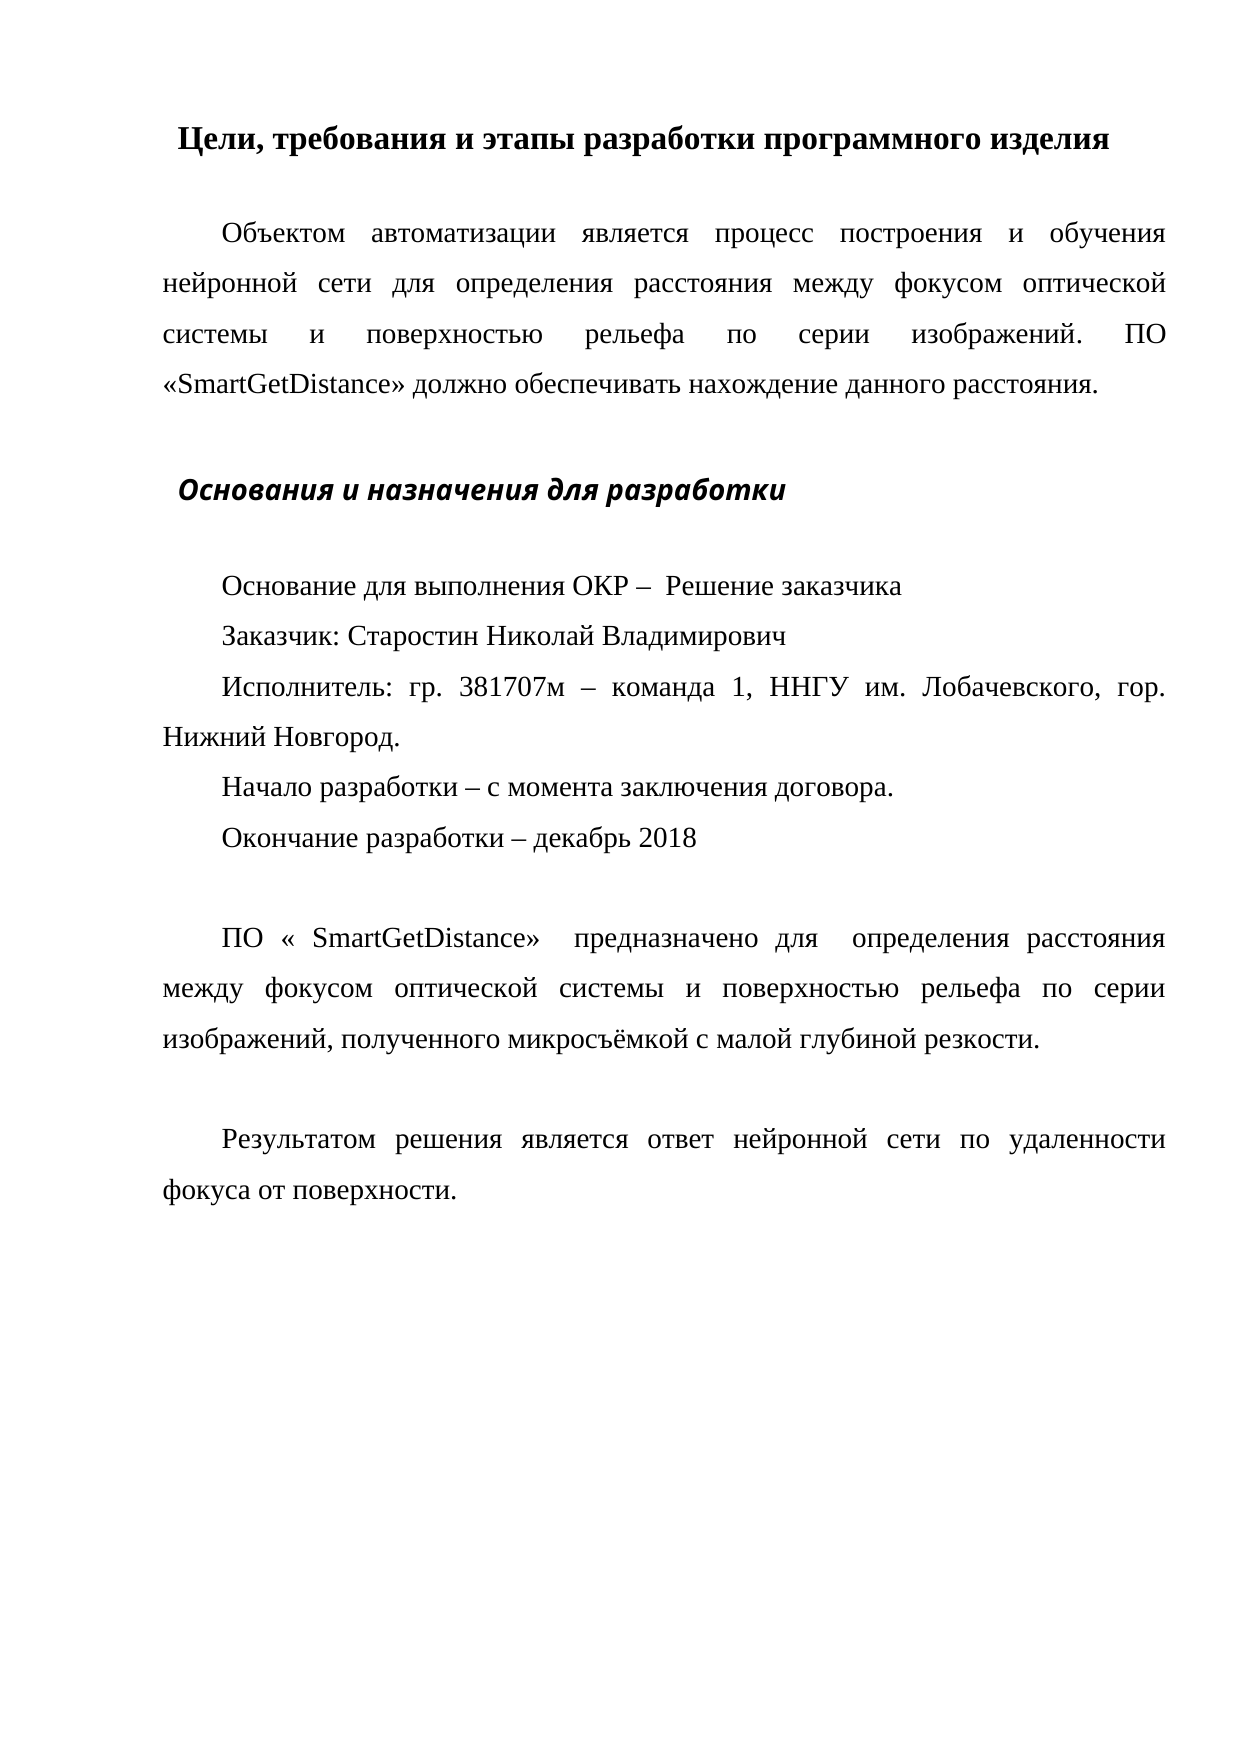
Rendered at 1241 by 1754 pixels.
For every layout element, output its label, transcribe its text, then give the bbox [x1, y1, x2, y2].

text Объектом автоматизации является процесс построения и обучения нейронной сети для определения расстояния между фокусом оптической системы и поверхностью рельефа по серии изображений. ПО «SmartGetDistance» должно обеспечивать нахождение данного расстояния. [162, 215, 1167, 400]
text Окончание разработки – декабрь 2018 [162, 820, 1167, 853]
text Результатом решения является ответ нейронной сети по удаленности фокуса от поверхности. [162, 1122, 1167, 1205]
text Начало разработки – с момента заключения договора. [162, 769, 1167, 803]
text ПО « SmartGetDistance» предназначено для определения расстояния между фокусом оптической системы и поверхностью рельефа по серии изображений, полученного микросъёмкой с малой глубиной резкости. [162, 920, 1167, 1054]
subtitle Цели, требования и этапы разработки программного изделия [177, 118, 1152, 156]
text Исполнитель: гр. 381707м – команда 1, ННГУ им. Лобачевского, гор. Нижний Новгород. [162, 669, 1167, 753]
text Основание для выполнения ОКР – Решение заказчика [162, 568, 1167, 602]
subtitle Основания и назначения для разработки [177, 469, 1152, 509]
text Заказчик: Старостин Николай Владимирович [162, 618, 1167, 652]
